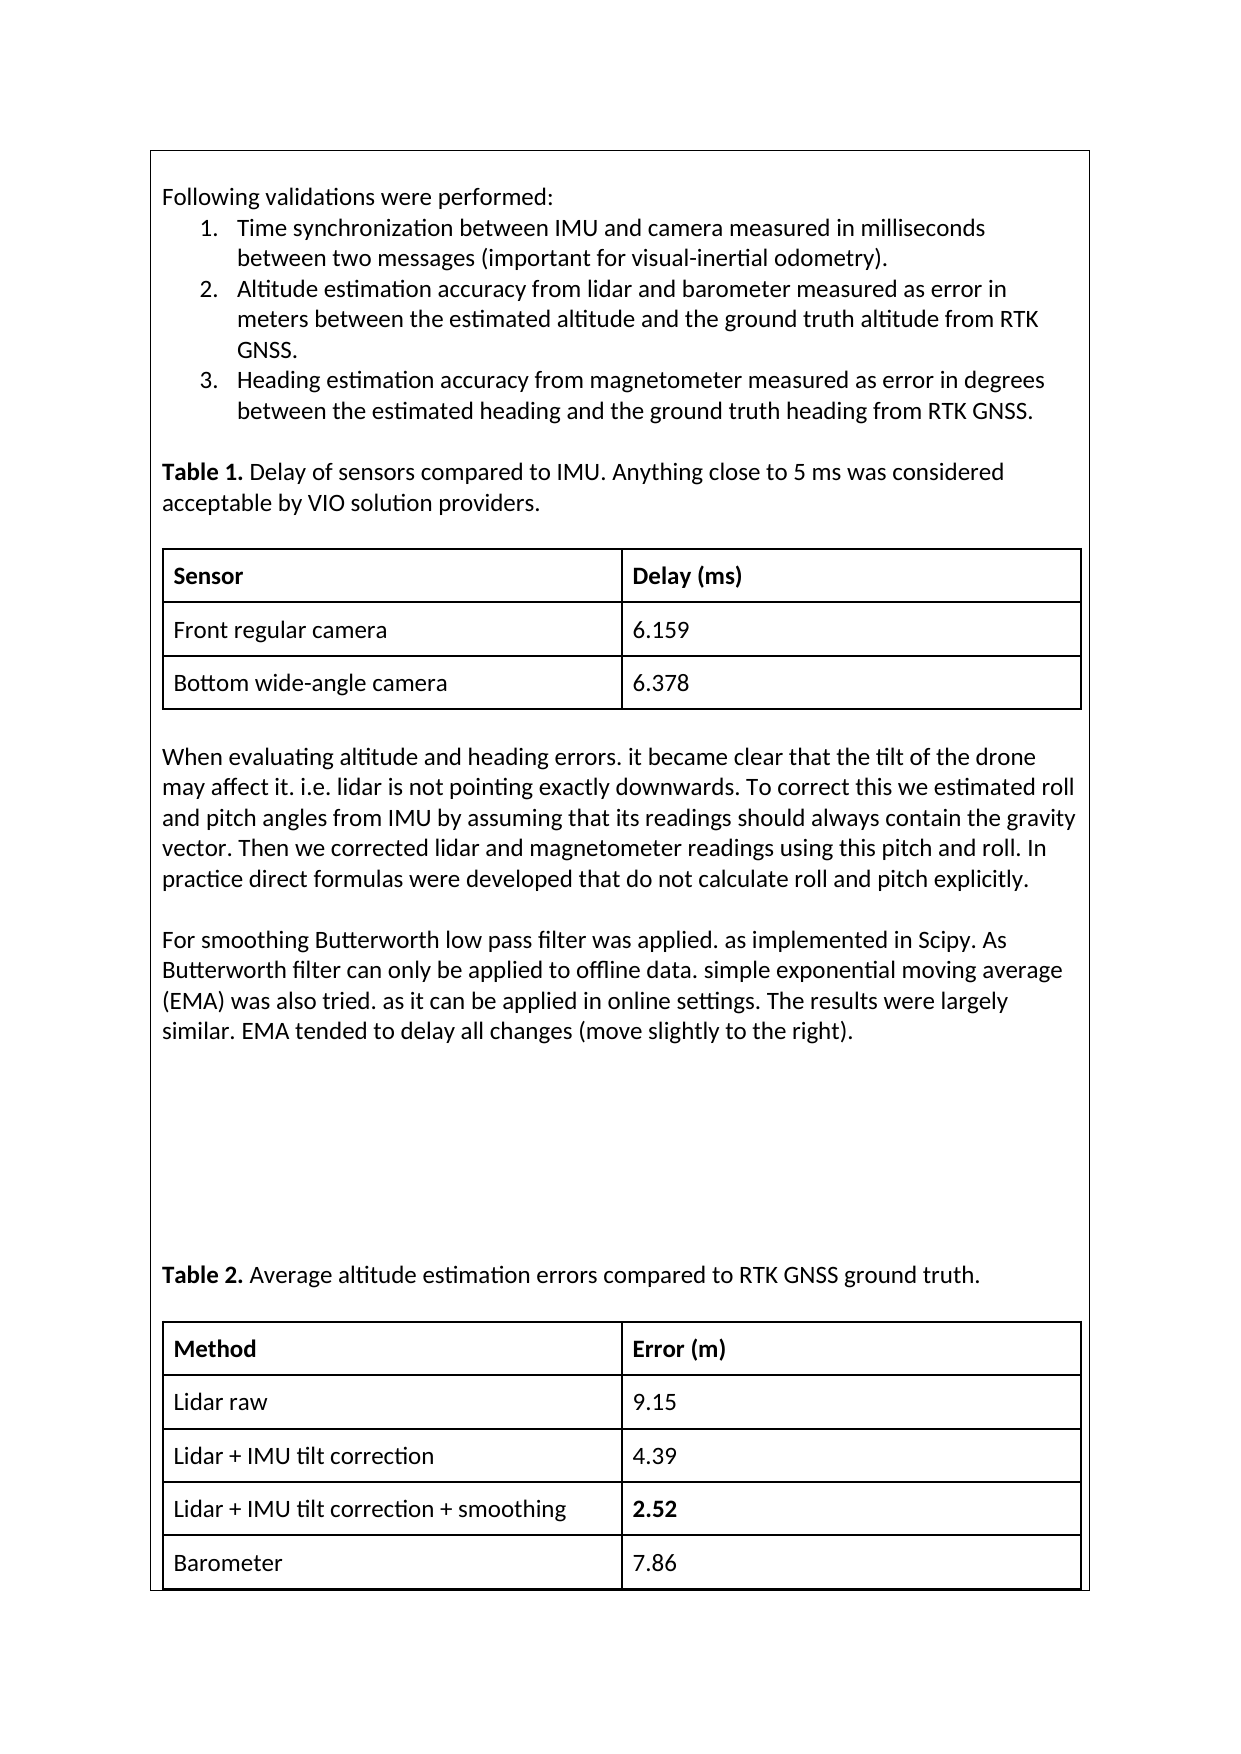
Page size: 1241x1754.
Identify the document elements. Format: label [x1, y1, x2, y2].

table_header [151, 151, 1089, 1590]
